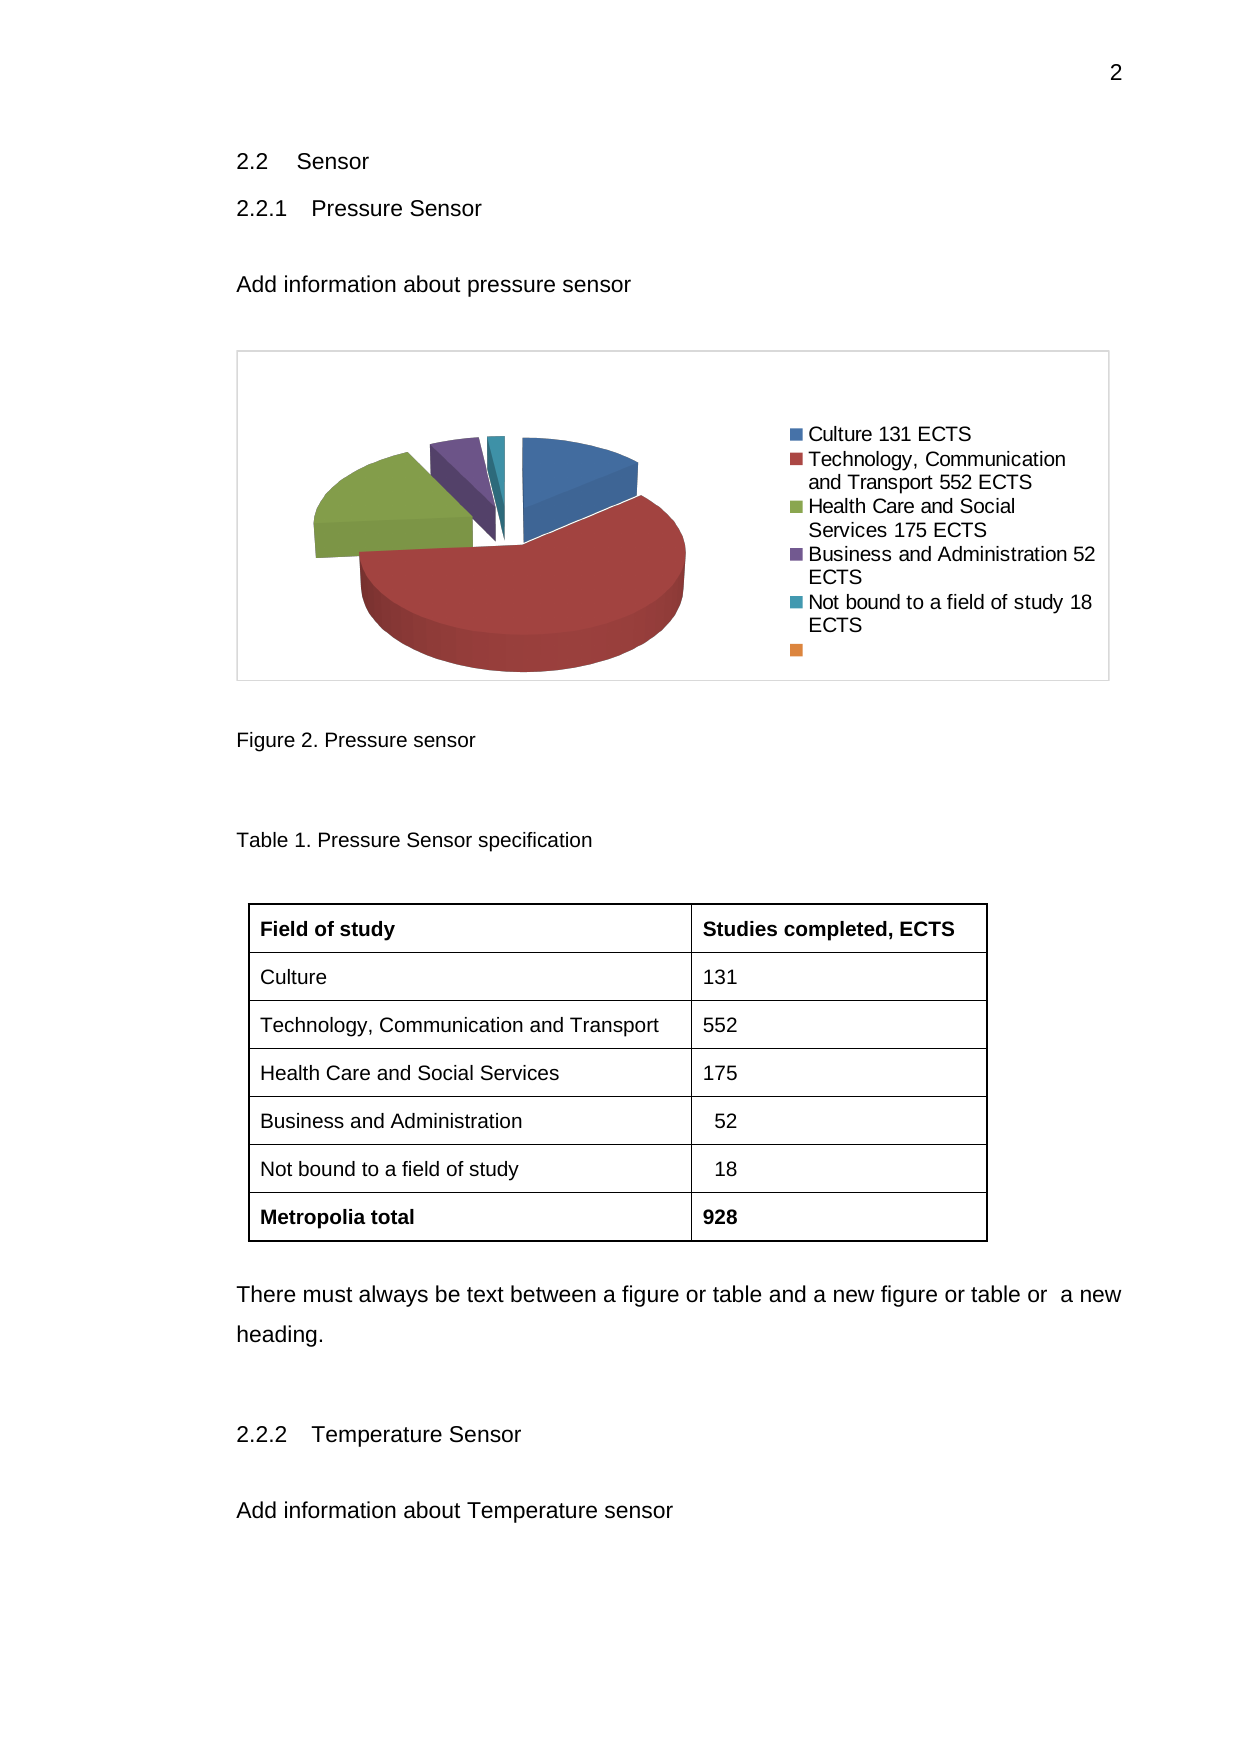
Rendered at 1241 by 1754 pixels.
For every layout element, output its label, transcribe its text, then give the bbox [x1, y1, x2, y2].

table_cell Metropolia total [250, 1193, 691, 1240]
table_cell 928 [692, 1193, 986, 1240]
list Table 1. Pressure Sensor specification [236, 828, 1122, 852]
text There must always be text between a figure or table and a new figure or table or a new heading. [236, 1281, 1122, 1347]
text Add information about pressure sensor [236, 271, 1122, 297]
table_cell Not bound to a field of study [250, 1145, 691, 1192]
table_cell 175 [692, 1049, 986, 1096]
table_cell Health Care and Social Services [250, 1049, 691, 1096]
table_cell Business and Administration [250, 1097, 691, 1144]
table_cell 552 [692, 1001, 986, 1048]
text Add information about Temperature sensor [236, 1497, 1122, 1523]
table_header Studies completed, ECTS [692, 905, 986, 952]
subtitle Temperature Sensor [236, 1421, 1122, 1447]
table_cell Technology, Communication and Transport [250, 1001, 691, 1048]
table_header Field of study [250, 905, 691, 952]
subtitle Sensor [236, 148, 1122, 174]
table_cell 131 [692, 953, 986, 1000]
subtitle Pressure Sensor [236, 195, 1122, 221]
table_cell 52 [692, 1097, 986, 1144]
table_cell Culture [250, 953, 691, 1000]
table_cell 18 [692, 1145, 986, 1192]
list Figure 2. Pressure sensor [236, 728, 1122, 752]
